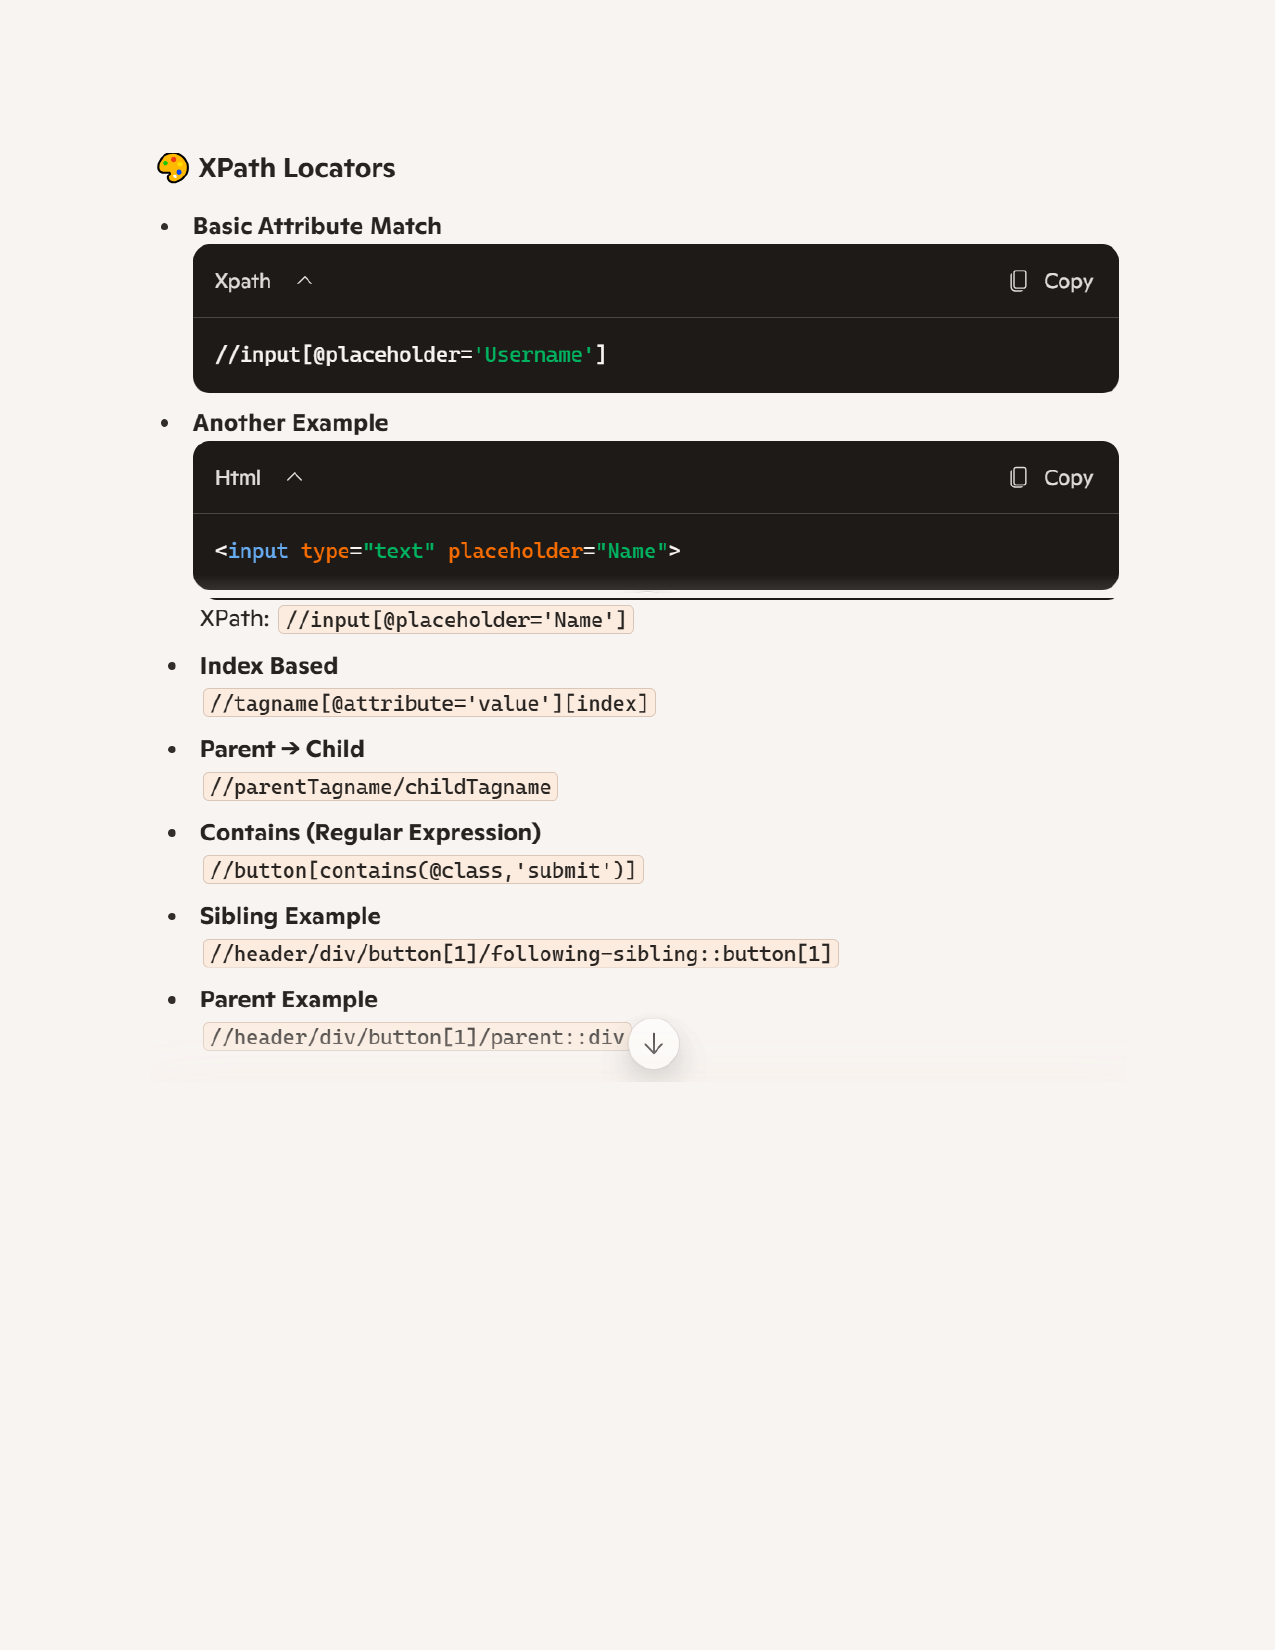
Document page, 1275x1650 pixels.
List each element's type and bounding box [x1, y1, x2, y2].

picture [150, 880, 1125, 1364]
picture [150, 431, 1125, 875]
picture [150, 150, 1125, 426]
